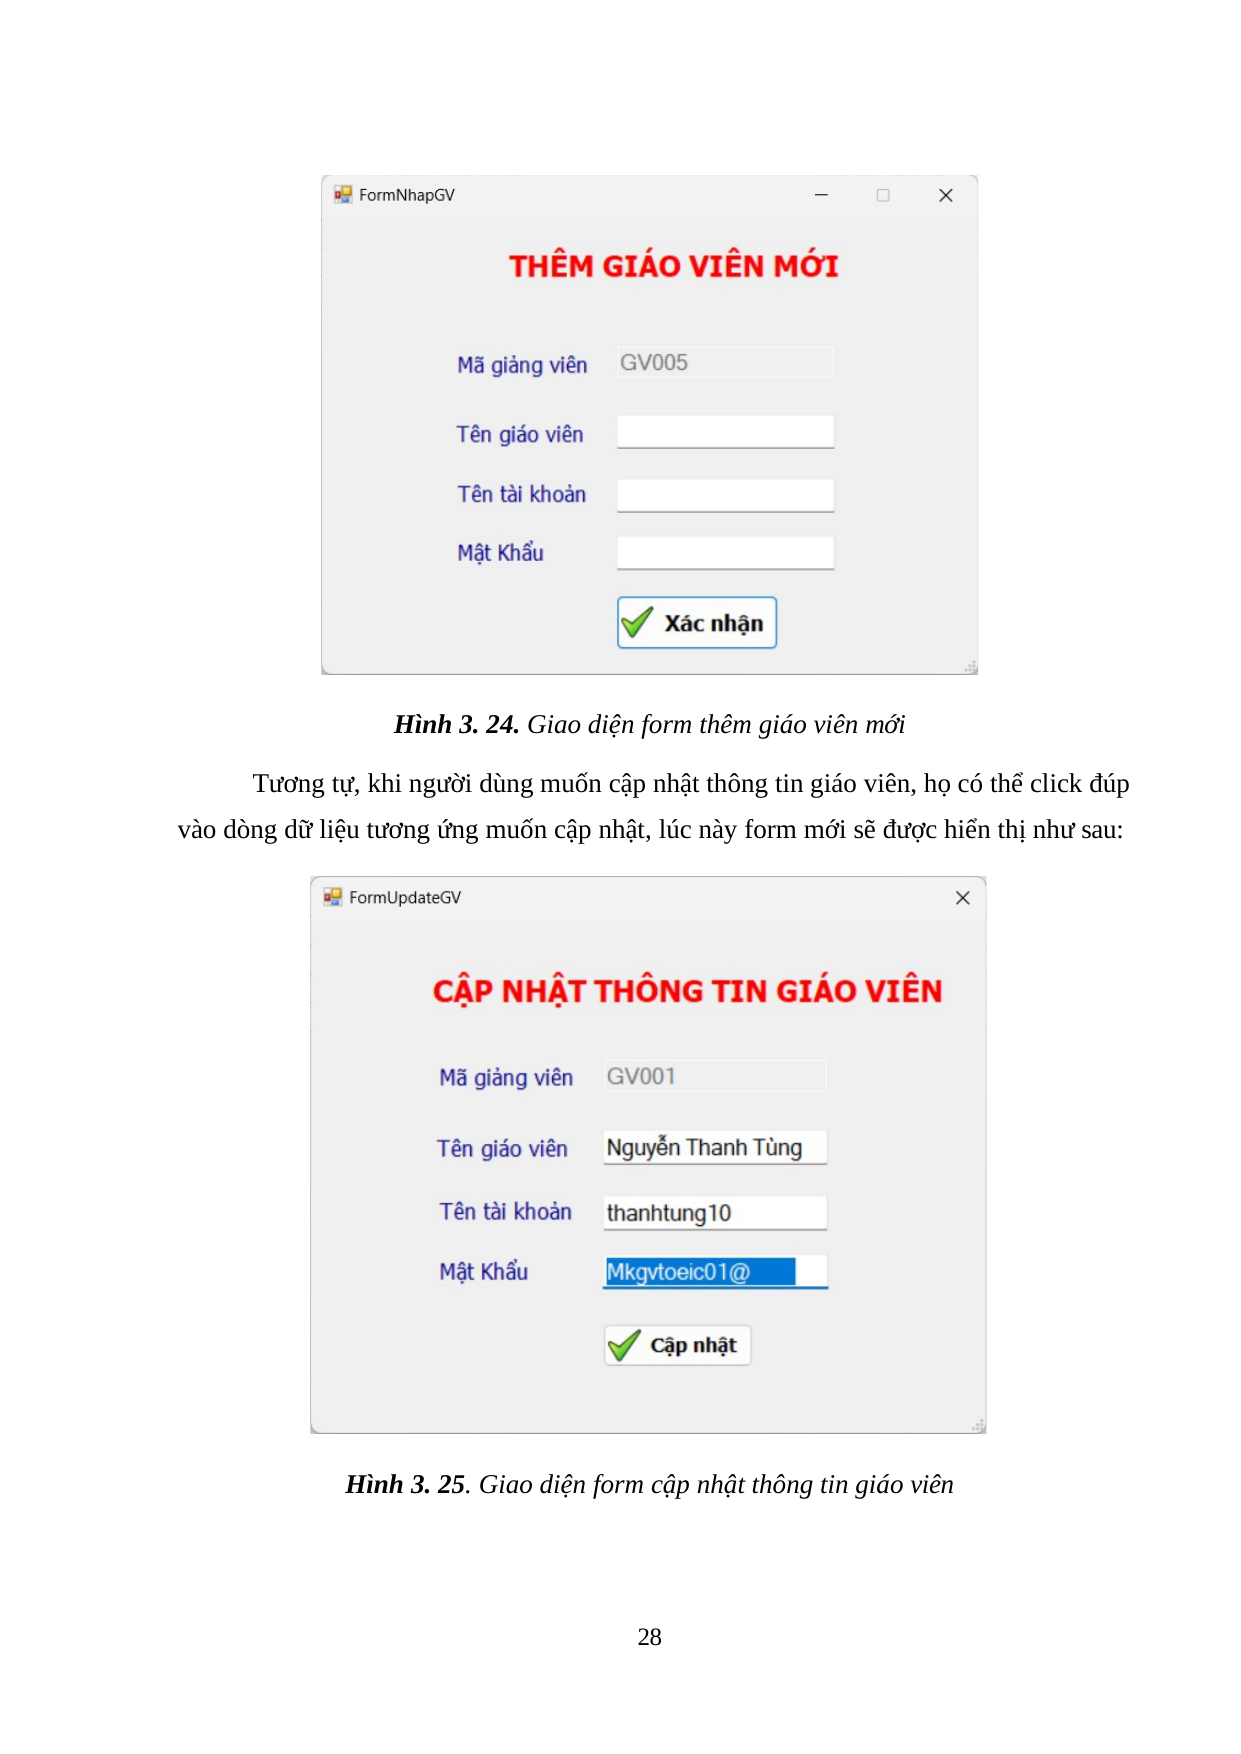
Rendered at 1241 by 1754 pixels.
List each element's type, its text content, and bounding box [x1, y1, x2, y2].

text Tương tự, khi người dùng muốn cập nhật thông tin giáo viên, họ có thể click đúp vào dòng dữ liệu tương ứng muốn cập nhật, lúc này form mới sẽ được hiển thị như sau: [177, 767, 1151, 844]
picture [321, 175, 979, 675]
picture [310, 876, 987, 1434]
text Hình 3. 25. Giao diện form cập nhật thông tin giáo viên [174, 1468, 1126, 1500]
text Hình 3. 24. Giao diện form thêm giáo viên mới [148, 708, 1152, 739]
